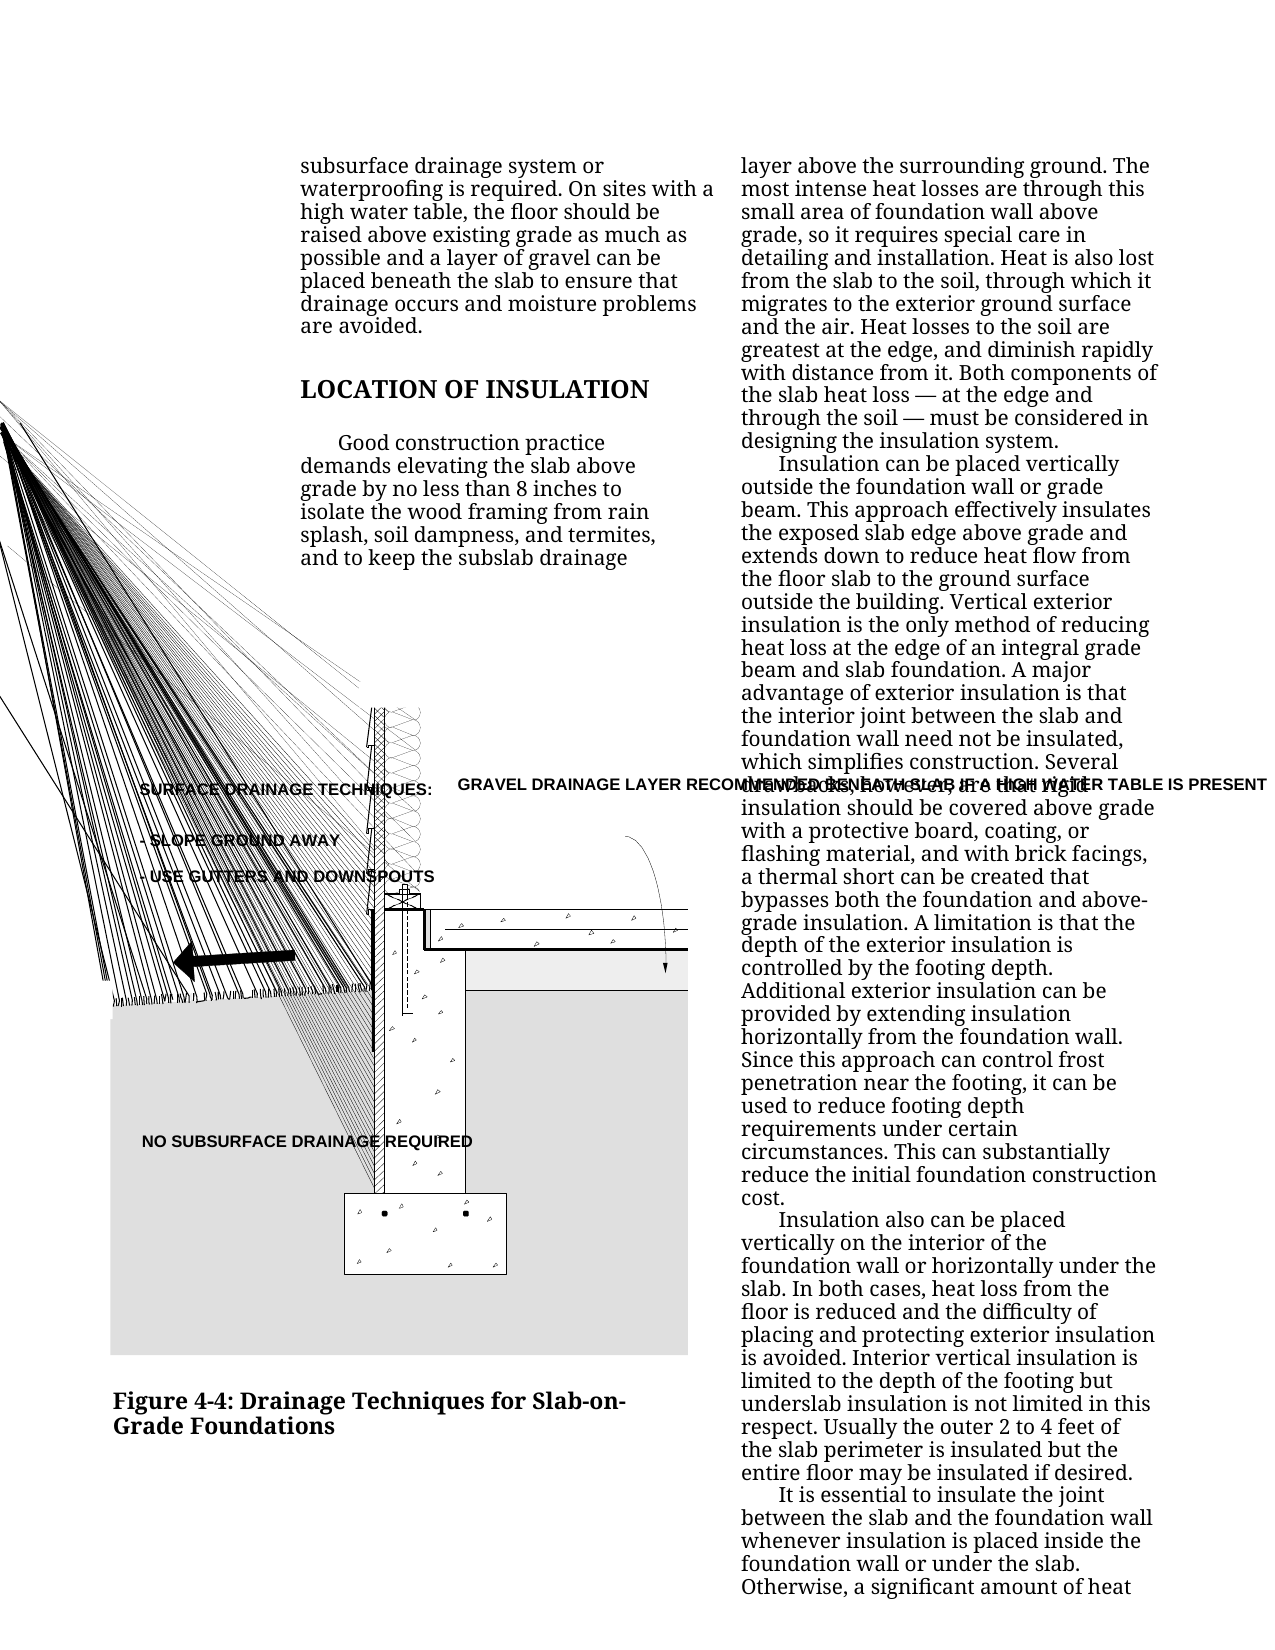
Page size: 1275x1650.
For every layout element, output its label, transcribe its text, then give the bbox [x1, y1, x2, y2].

text Insulation also can be placed vertically on the interior of the foundation wall or horizontally under the slab. In both cases, heat loss from the floor is reduced and the difficulty of placing and protecting exterior insulation is avoided. Interior vertical insulation is limited to the depth of the footing but underslab insulation is not limited in this respect. Usually the outer 2 to 4 feet of the slab perimeter is insulated but the entire floor may be insulated if desired. [741, 1209, 1156, 1484]
text layer above the surrounding ground. The most intense heat losses are through this small area of foundation wall above grade, so it requires special care in detailing and installation. Heat is also lost from the slab to the soil, through which it migrates to the exterior ground surface and the air. Heat losses to the soil are greatest at the edge, and diminish rapidly with distance from it. Both components of the slab heat loss — at the edge and through the soil — must be considered in designing the insulation system. [741, 155, 1162, 453]
text Insulation can be placed vertically outside the foundation wall or grade beam. This approach effectively insulates the exposed slab edge above grade and extends down to reduce heat flow from the floor slab to the ground surface outside the building. Vertical exterior insulation is the only method of reducing heat loss at the edge of an integral grade beam and slab foundation. A major advantage of exterior insulation is that the interior joint between the slab and foundation wall need not be insulated, which simplifies construction. Several drawbacks, however, are that rigid insulation should be covered above grade with a protective board, coating, or flashing material, and with brick facings, a thermal short can be created that bypasses both the foundation and above- grade insulation. A limitation is that the depth of the exterior insulation is controlled by the footing depth. Additional exterior insulation can be provided by extending insulation horizontally from the foundation wall. Since this approach can control frost penetration near the footing, it can be used to reduce footing depth requirements under certain circumstances. This can substantially reduce the initial foundation construction cost. [741, 453, 1159, 1209]
text Good construction practice demands elevating the slab above grade by no less than 8 inches to isolate the wood framing from rain splash, soil dampness, and termites, and to keep the subslab drainage [300, 432, 691, 569]
picture [403, 895, 420, 908]
text subsurface drainage system or waterproofing is required. On sites with a high water table, the floor should be raised above existing grade as much as possible and a layer of gravel can be placed beneath the slab to ensure that drainage occurs and moisture problems are avoided. [300, 155, 721, 338]
picture [385, 895, 402, 908]
subtitle Figure 4-4: Drainage Techniques for Slab-on-Grade Foundations [113, 1389, 651, 1439]
subtitle LOCATION OF INSULATION [300, 371, 721, 406]
